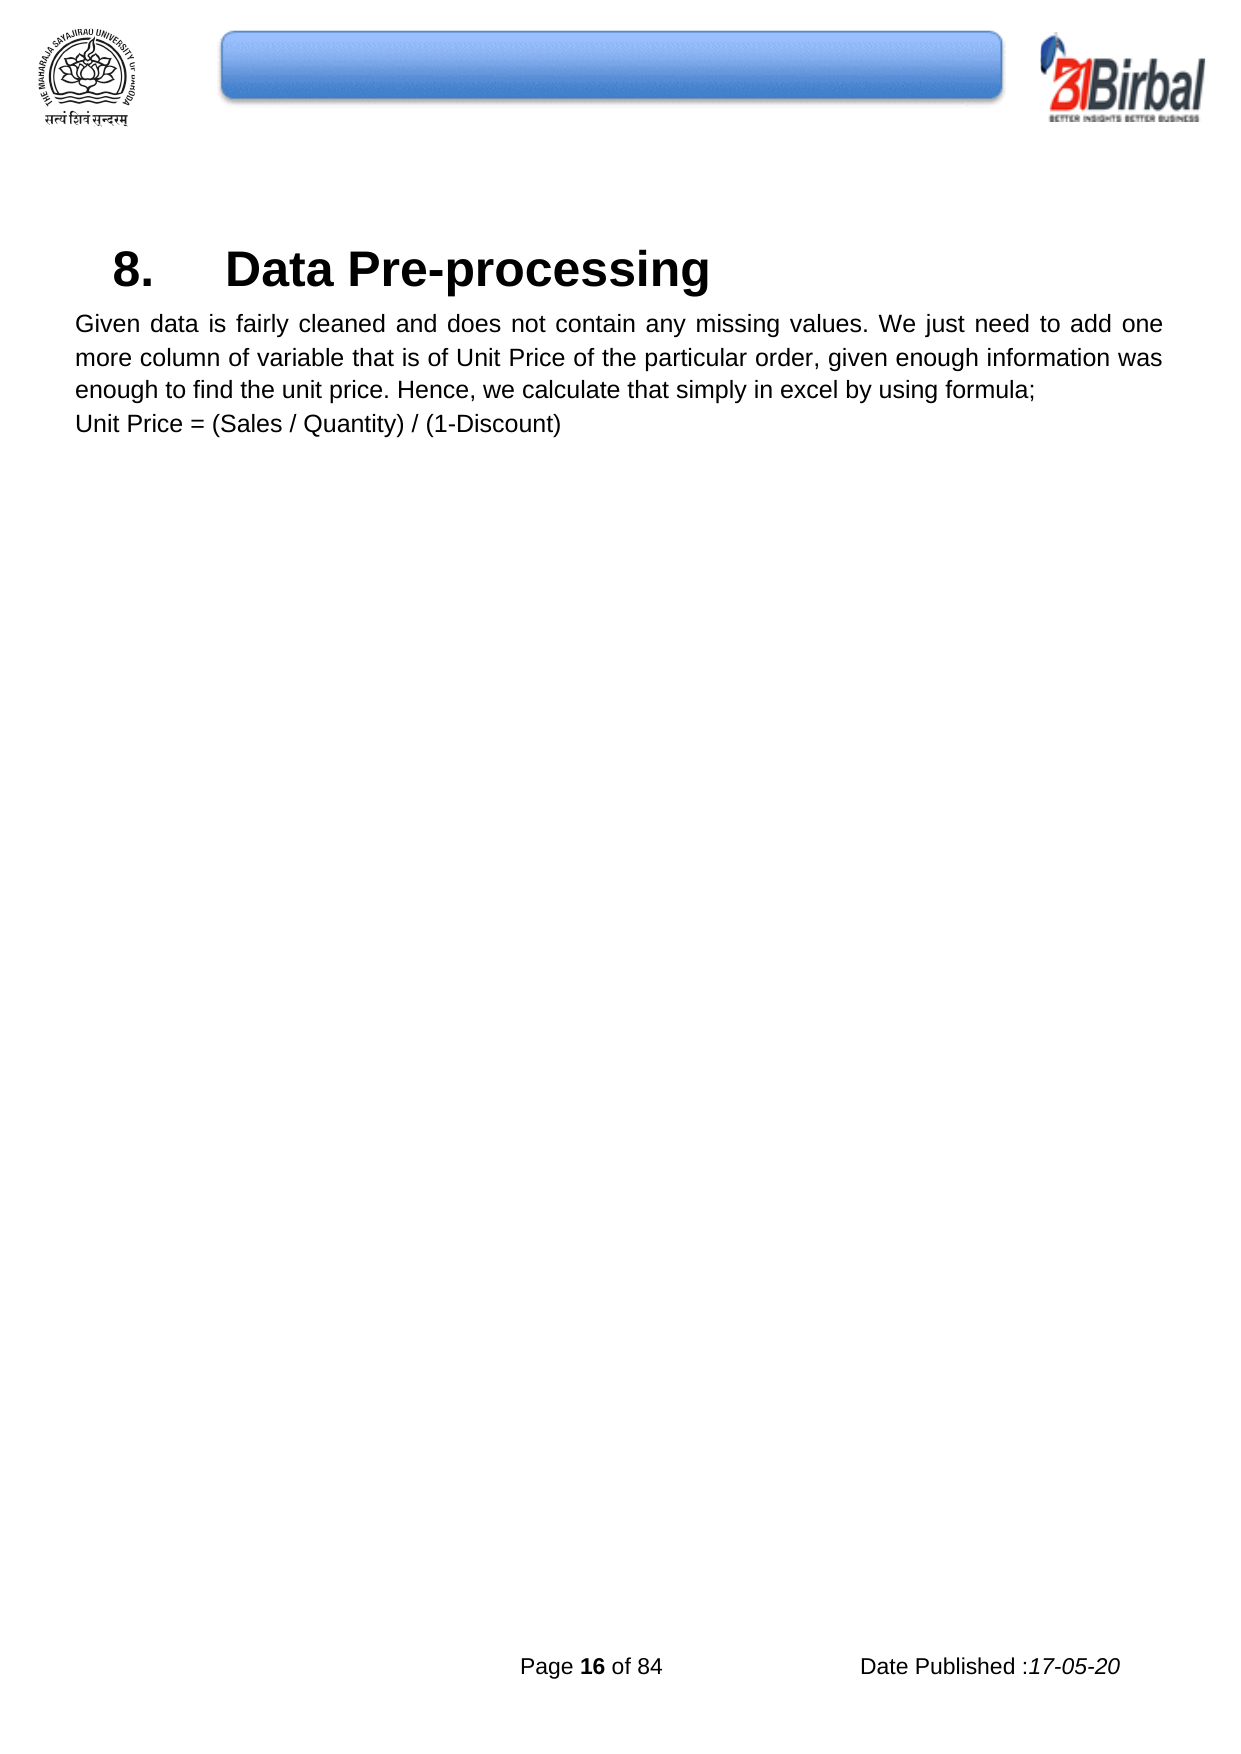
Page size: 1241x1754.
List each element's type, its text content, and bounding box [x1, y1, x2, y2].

text Given data is fairly cleaned and does not contain any missing values. We just need to add one more column of variable that is of Unit Price of the particular order, given enough information was enough to find the unit price. Hence, we calculate that simply in excel by using formula; [75, 309, 1165, 404]
text Unit Price = (Sales / Quantity) / (1-Discount) [75, 408, 1165, 437]
picture [213, 28, 1011, 110]
subtitle Data Pre-processing [112, 239, 1165, 297]
picture [37, 28, 135, 126]
picture [1040, 32, 1205, 122]
